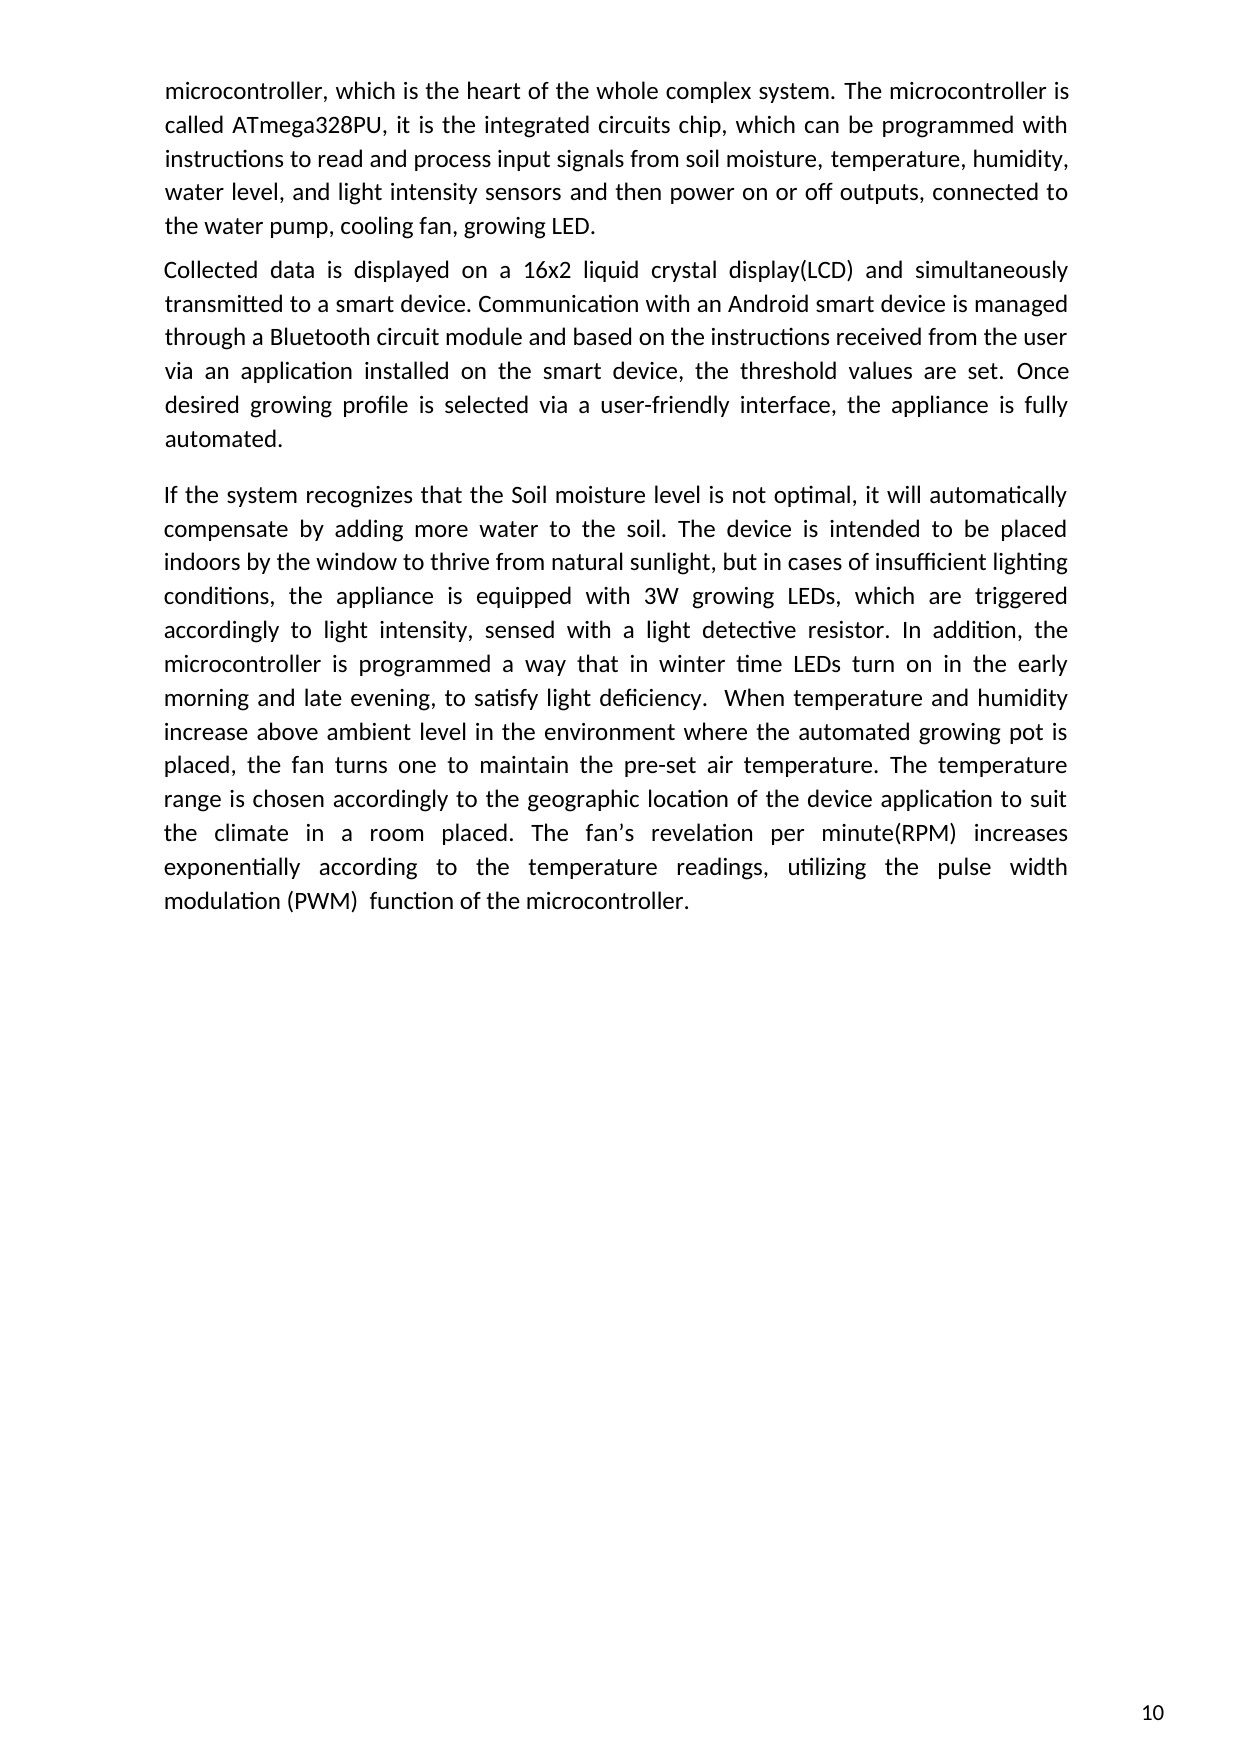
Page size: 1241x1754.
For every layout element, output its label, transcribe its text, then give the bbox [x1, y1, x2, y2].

text If the system recognizes that the Soil moisture level is not optimal, it will automatically compensate by adding more water to the soil. The device is intended to be placed indoors by the window to thrive from natural sunlight, but in cases of insufficient lighting conditions, the appliance is equipped with 3W growing LEDs, which are triggered accordingly to light intensity, sensed with a light detective resistor. In addition, the microcontroller is programmed a way that in winter time LEDs turn on in the early morning and late evening, to satisfy light deficiency. When temperature and humidity increase above ambient level in the environment where the automated growing pot is placed, the fan turns one to maintain the pre-set air temperature. The temperature range is chosen accordingly to the geographic location of the device application to suit the climate in a room placed. The fan’s revelation per minute(RPM) increases exponentially according to the temperature readings, utilizing the pulse width modulation (PWM) function of the microcontroller. [163, 479, 1069, 916]
text Collected data is displayed on a 16x2 liquid crystal display(LCD) and simultaneously transmitted to a smart device. Communication with an Android smart device is managed through a Bluetooth circuit module and based on the instructions received from the user via an application installed on the smart device, the threshold values are set. Once desired growing profile is selected via a user-friendly interface, the appliance is fully automated. [163, 254, 1069, 454]
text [163, 75, 1069, 241]
